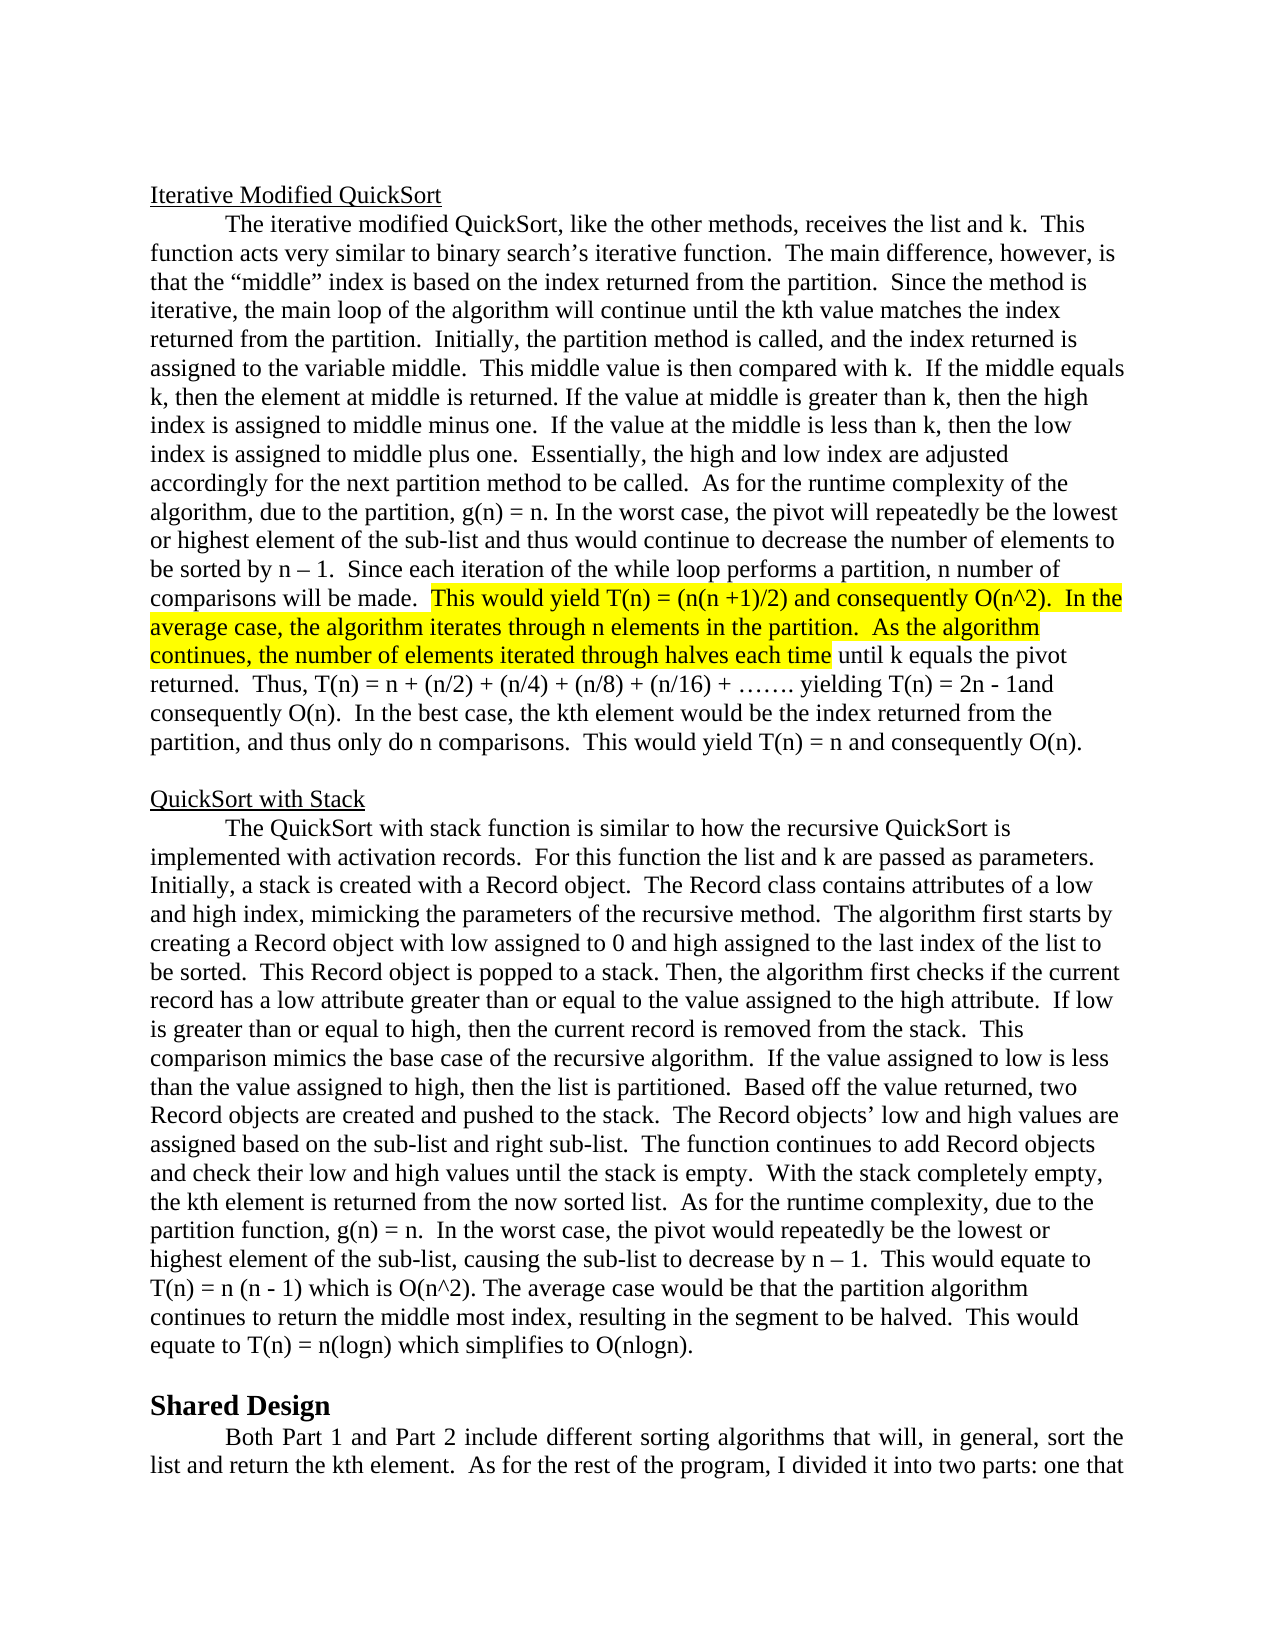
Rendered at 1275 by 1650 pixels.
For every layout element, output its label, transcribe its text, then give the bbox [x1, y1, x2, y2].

text Iterative Modified QuickSort [150, 181, 1125, 209]
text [150, 1422, 1125, 1479]
text The QuickSort with stack function is similar to how the recursive QuickSort is implemented with activation records. For this function the list and k are passed as parameters. Initially, a stack is created with a Record object. The Record class contains attributes of a low and high index, mimicking the parameters of the recursive method. The algorithm first starts by creating a Record object with low assigned to 0 and high assigned to the last index of the list to be sorted. This Record object is popped to a stack. Then, the algorithm first checks if the current record has a low attribute greater than or equal to the value assigned to the high attribute. If low is greater than or equal to high, then the current record is removed from the stack. This comparison mimics the base case of the recursive algorithm. If the value assigned to low is less than the value assigned to high, then the list is partitioned. Based off the value returned, two Record objects are created and pushed to the stack. The Record objects’ low and high values are assigned based on the sub-list and right sub-list. The function continues to add Record objects and check their low and high values until the stack is empty. With the stack completely empty, the kth element is returned from the now sorted list. As for the runtime complexity, due to the partition function, g(n) = n. In the worst case, the pivot would repeatedly be the lowest or highest element of the sub-list, causing the sub-list to decrease by n – 1. This would equate to T(n) = n (n - 1) which is O(n^2). The average case would be that the partition algorithm continues to return the middle most index, resulting in the segment to be halved. This would equate to T(n) = n(logn) which simplifies to O(nlogn). [150, 813, 1125, 1359]
text The iterative modified QuickSort, like the other methods, receives the list and k. This function acts very similar to binary search’s iterative function. The main difference, however, is that the “middle” index is based on the index returned from the partition. Since the method is iterative, the main loop of the algorithm will continue until the kth value matches the index returned from the partition. Initially, the partition method is called, and the index returned is assigned to the variable middle. This middle value is then compared with k. If the middle equals k, then the element at middle is returned. If the value at middle is greater than k, then the high index is assigned to middle minus one. If the value at the middle is less than k, then the low index is assigned to middle plus one. Essentially, the high and low index are adjusted accordingly for the next partition method to be called. As for the runtime complexity of the algorithm, due to the partition, g(n) = n. In the worst case, the pivot will repeatedly be the lowest or highest element of the sub-list and thus would continue to decrease the number of elements to be sorted by n – 1. Since each iteration of the while loop performs a partition, n number of comparisons will be made. This would yield T(n) = (n(n +1)/2) and consequently O(n^2). In the average case, the algorithm iterates through n elements in the partition. As the algorithm continues, the number of elements iterated through halves each time until k equals the pivot returned. Thus, T(n) = n + (n/2) + (n/4) + (n/8) + (n/16) + ……. yielding T(n) = 2n - 1and consequently O(n). In the best case, the kth element would be the index returned from the partition, and thus only do n comparisons. This would yield T(n) = n and consequently O(n). [150, 209, 1125, 756]
text Shared Design [150, 1388, 1125, 1422]
text QuickSort with Stack [150, 784, 1125, 813]
